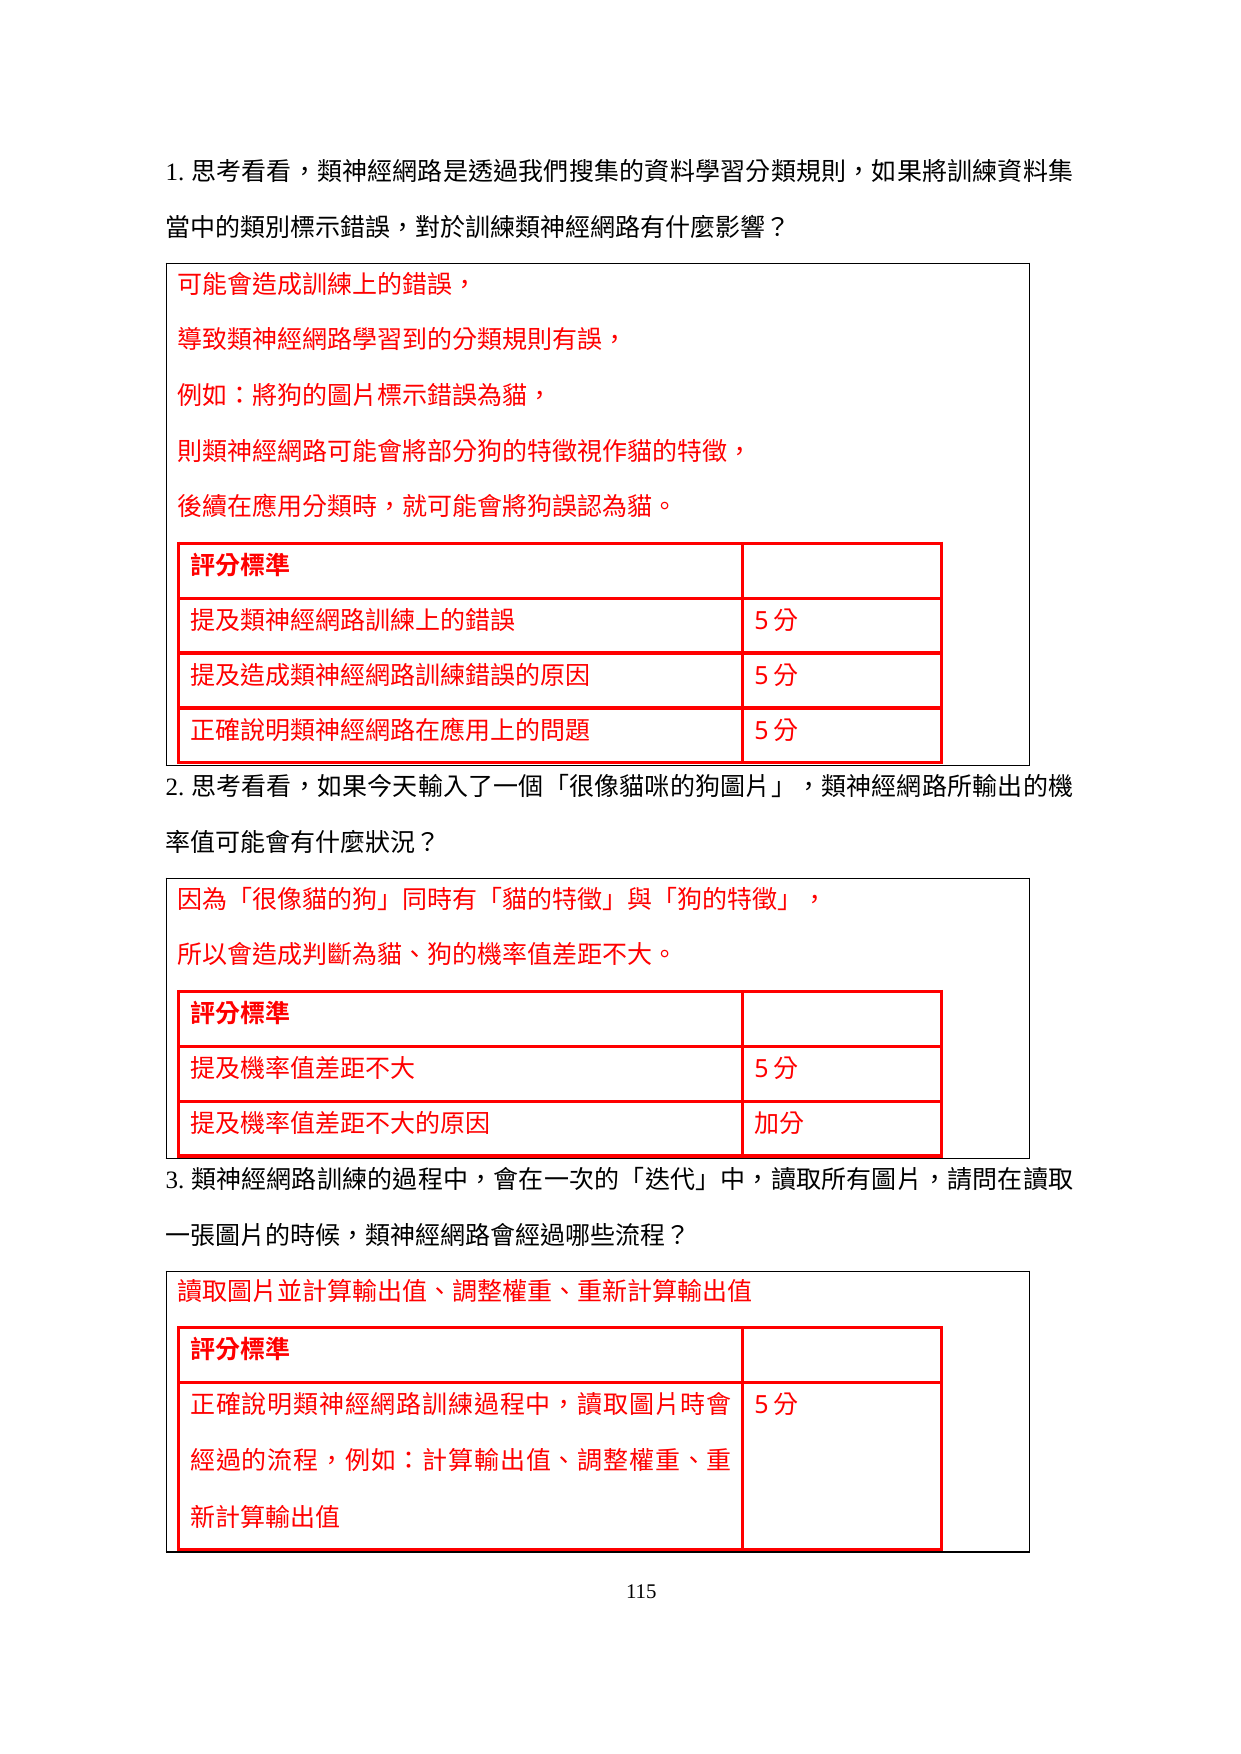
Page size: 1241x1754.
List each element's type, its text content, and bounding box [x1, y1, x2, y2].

table_header 讀取圖片並計算輸出值、調整權重、重新計算輸出值 [167, 1272, 1029, 1551]
text 3. 類神經網路訓練的過程中，會在一次的「迭代」中，讀取所有圖片，請問在讀取一張圖片的時候，類神經網路會經過哪些流程？ [165, 1159, 1075, 1252]
table_header 可能會造成訓練上的錯誤， 導致類神經網路學習到的分類規則有誤， 例如：將狗的圖片標示錯誤為貓， 則類神經網路可能會將部分狗的特徵視作貓的特徵， 後續在應用分類時，就可能會將狗誤認為貓。 [167, 264, 1029, 764]
table_header 因為「很像貓的狗」同時有「貓的特徵」與「狗的特徵」， 所以會造成判斷為貓、狗的機率值差距不大。 [167, 879, 1029, 1158]
text 1. 思考看看，類神經網路是透過我們搜集的資料學習分類規則，如果將訓練資料集當中的類別標示錯誤，對於訓練類神經網路有什麼影響？ [165, 151, 1075, 244]
text 2. 思考看看，如果今天輸入了一個「很像貓咪的狗圖片」，類神經網路所輸出的機率值可能會有什麼狀況？ [165, 766, 1075, 859]
